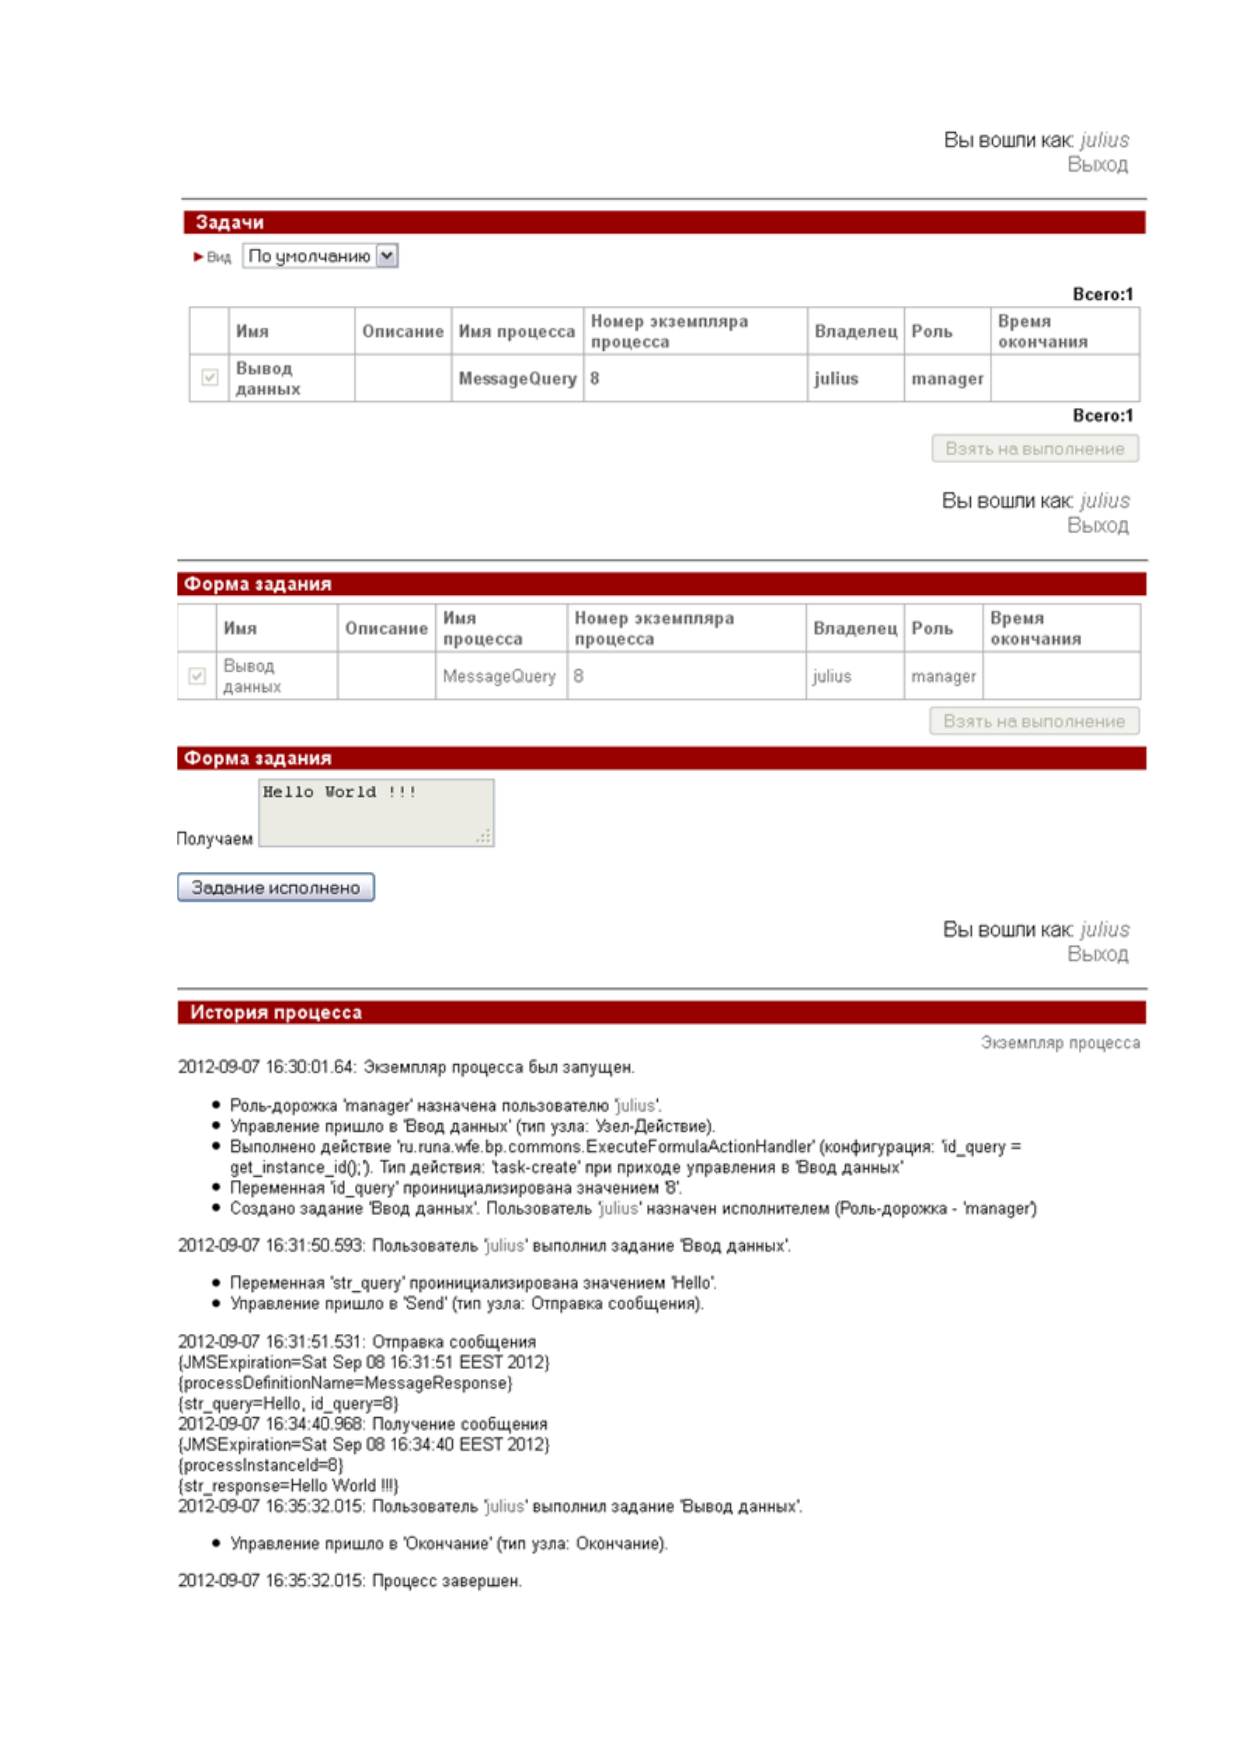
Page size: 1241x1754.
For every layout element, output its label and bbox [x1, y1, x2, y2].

picture [177, 118, 1151, 469]
picture [177, 910, 1151, 1599]
picture [177, 472, 1153, 907]
